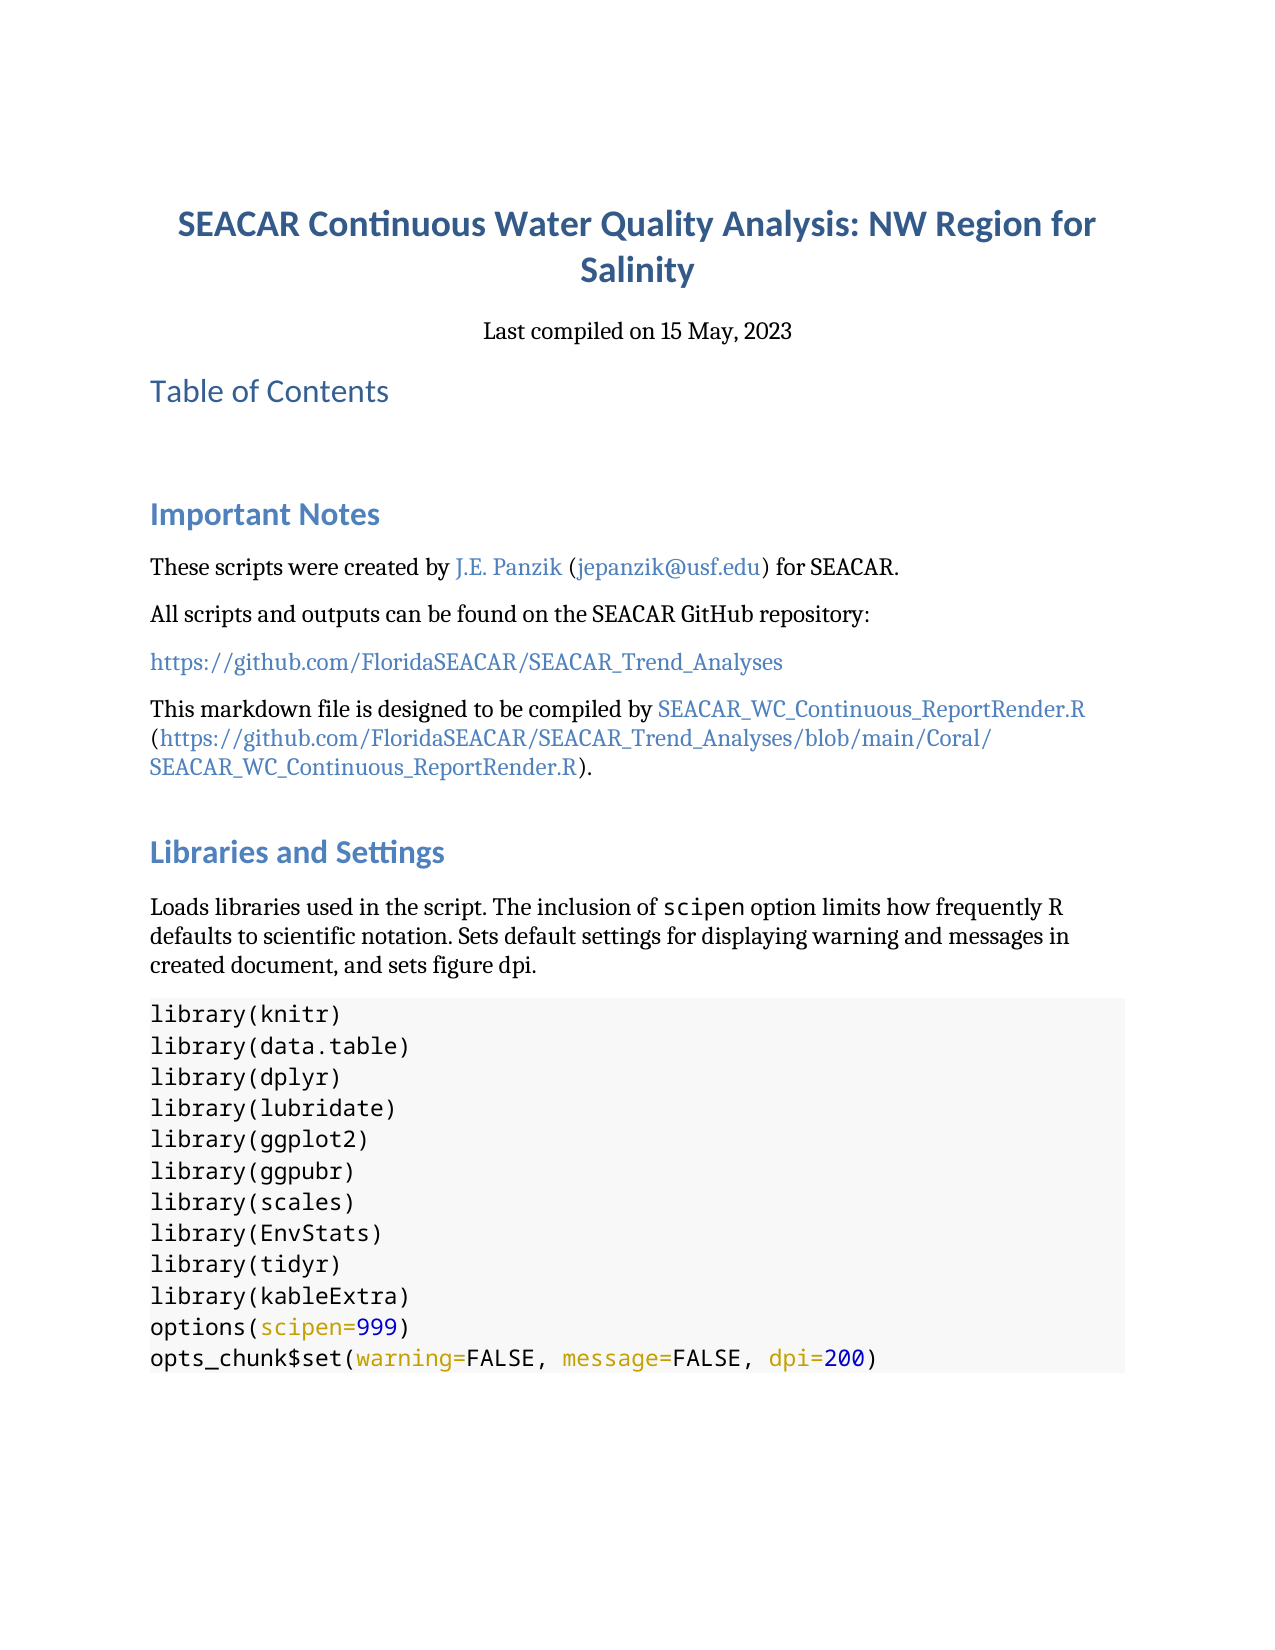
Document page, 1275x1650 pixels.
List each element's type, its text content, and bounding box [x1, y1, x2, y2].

text This markdown file is designed to be compiled by SEACAR_WC_Continuous_ReportRender.R (https://github.com/FloridaSEACAR/SEACAR_Trend_Analyses/blob/main/Coral/SEACAR_WC_Continuous_ReportRender.R). [150, 695, 1125, 781]
text https://github.com/FloridaSEACAR/SEACAR_Trend_Analyses [150, 648, 1125, 676]
text Last compiled on 15 May, 2023 [150, 317, 1125, 345]
text library(knitr) library(data.table) library(dplyr) library(lubridate) library(ggplot2) library(ggpubr) library(scales) library(EnvStats) library(tidyr) library(kableExtra) options(scipen=999) opts_chunk$set(warning=FALSE, message=FALSE, dpi=200) [150, 998, 1125, 1373]
subtitle Important Notes [150, 493, 1125, 534]
text All scripts and outputs can be found on the SEACAR GitHub repository: [150, 600, 1125, 629]
title SEACAR Continuous Water Quality Analysis: NW Region for Salinity [150, 200, 1125, 292]
subtitle Libraries and Settings [150, 831, 1125, 872]
text Loads libraries used in the script. The inclusion of scipen option limits how frequently R defaults to scientific notation. Sets default settings for displaying warning and messages in created document, and sets figure dpi. [150, 891, 1125, 979]
text These scripts were created by J.E. Panzik (jepanzik@usf.edu) for SEACAR. [150, 553, 1125, 581]
